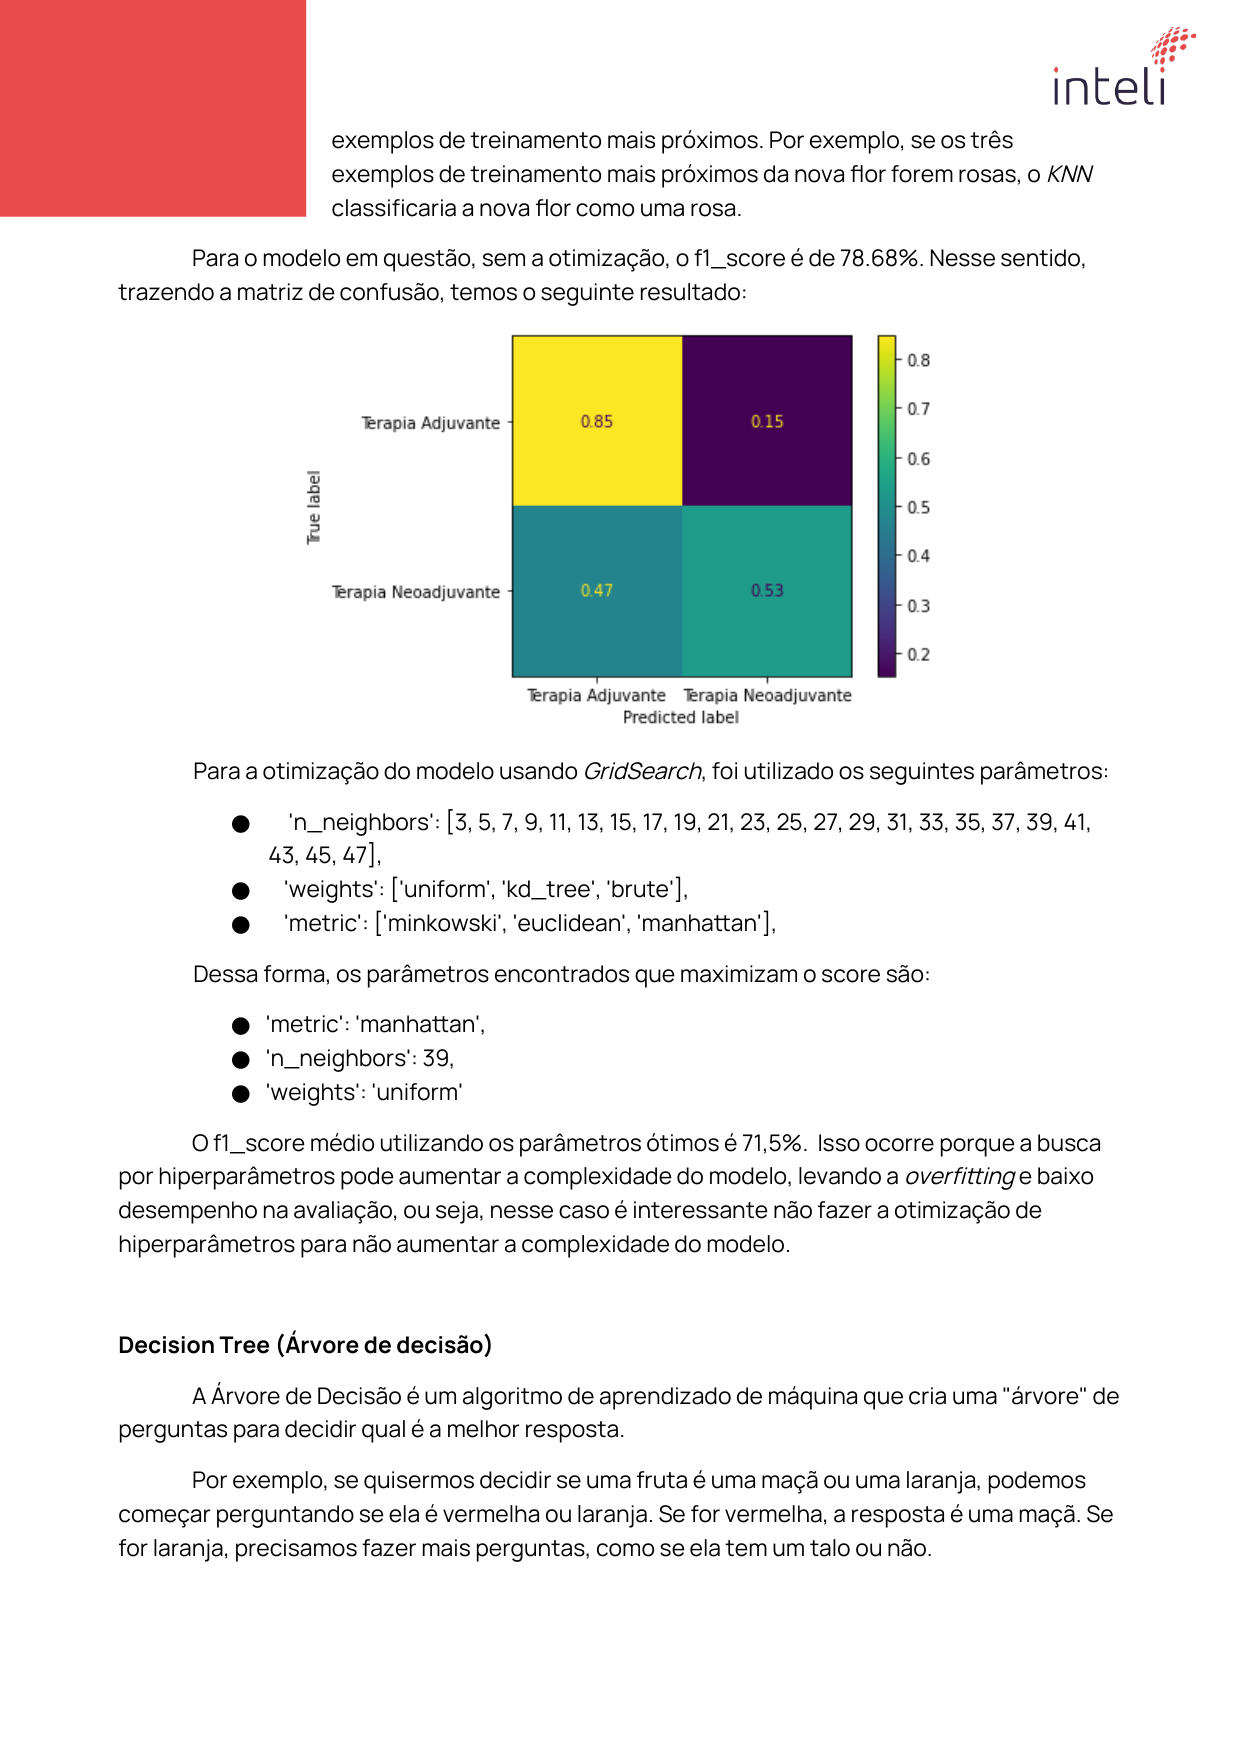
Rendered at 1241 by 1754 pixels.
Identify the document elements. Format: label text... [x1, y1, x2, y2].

list 'weights': ['uniform', 'kd_tree', 'brute'], [231, 873, 1122, 905]
text Por exemplo, se quisermos decidir se uma fruta é uma maçã ou uma laranja, podemos começar perguntando se ela é vermelha ou laranja. Se for vermelha, a resposta é uma maçã. Se for laranja, precisamos fazer mais perguntas, como se ela tem um talo ou não. [118, 1464, 1122, 1563]
picture [1054, 27, 1197, 105]
list 'metric': ['minkowski', 'euclidean', 'manhattan'], [231, 907, 1122, 938]
text A Árvore de Decisão é um algoritmo de aprendizado de máquina que cria uma "árvore" de perguntas para decidir qual é a melhor resposta. [118, 1379, 1122, 1445]
text Decision Tree (Árvore de decisão) [118, 1329, 1122, 1360]
list 'n_neighbors': [3, 5, 7, 9, 11, 13, 15, 17, 19, 21, 23, 25, 27, 29, 31, 33, 35, 37, 39, 41, 43, 45, 47], [231, 806, 1122, 871]
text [118, 124, 1122, 223]
text Dessa forma, os parâmetros encontrados que maximizam o score são: [193, 958, 1122, 989]
list 'weights': 'uniform' [231, 1076, 1122, 1107]
text Para o modelo em questão, sem a otimização, o f1_score é de 78.68%. Nesse sentido, trazendo a matriz de confusão, temos o seguinte resultado: [118, 242, 1122, 307]
text Para a otimização do modelo usando GridSearch, foi utilizado os seguintes parâmetros: [193, 755, 1122, 786]
text O f1_score médio utilizando os parâmetros ótimos é 71,5%. Isso ocorre porque a busca por hiperparâmetros pode aumentar a complexidade do modelo, levando a overfitting e baixo desempenho na avaliação, ou seja, nesse caso é interessante não fazer a otimização de hiperparâmetros para não aumentar a complexidade do modelo. [118, 1126, 1122, 1259]
list 'metric': 'manhattan', [231, 1008, 1122, 1039]
list 'n_neighbors': 39, [231, 1042, 1122, 1073]
picture [298, 326, 942, 736]
picture [0, 0, 307, 217]
